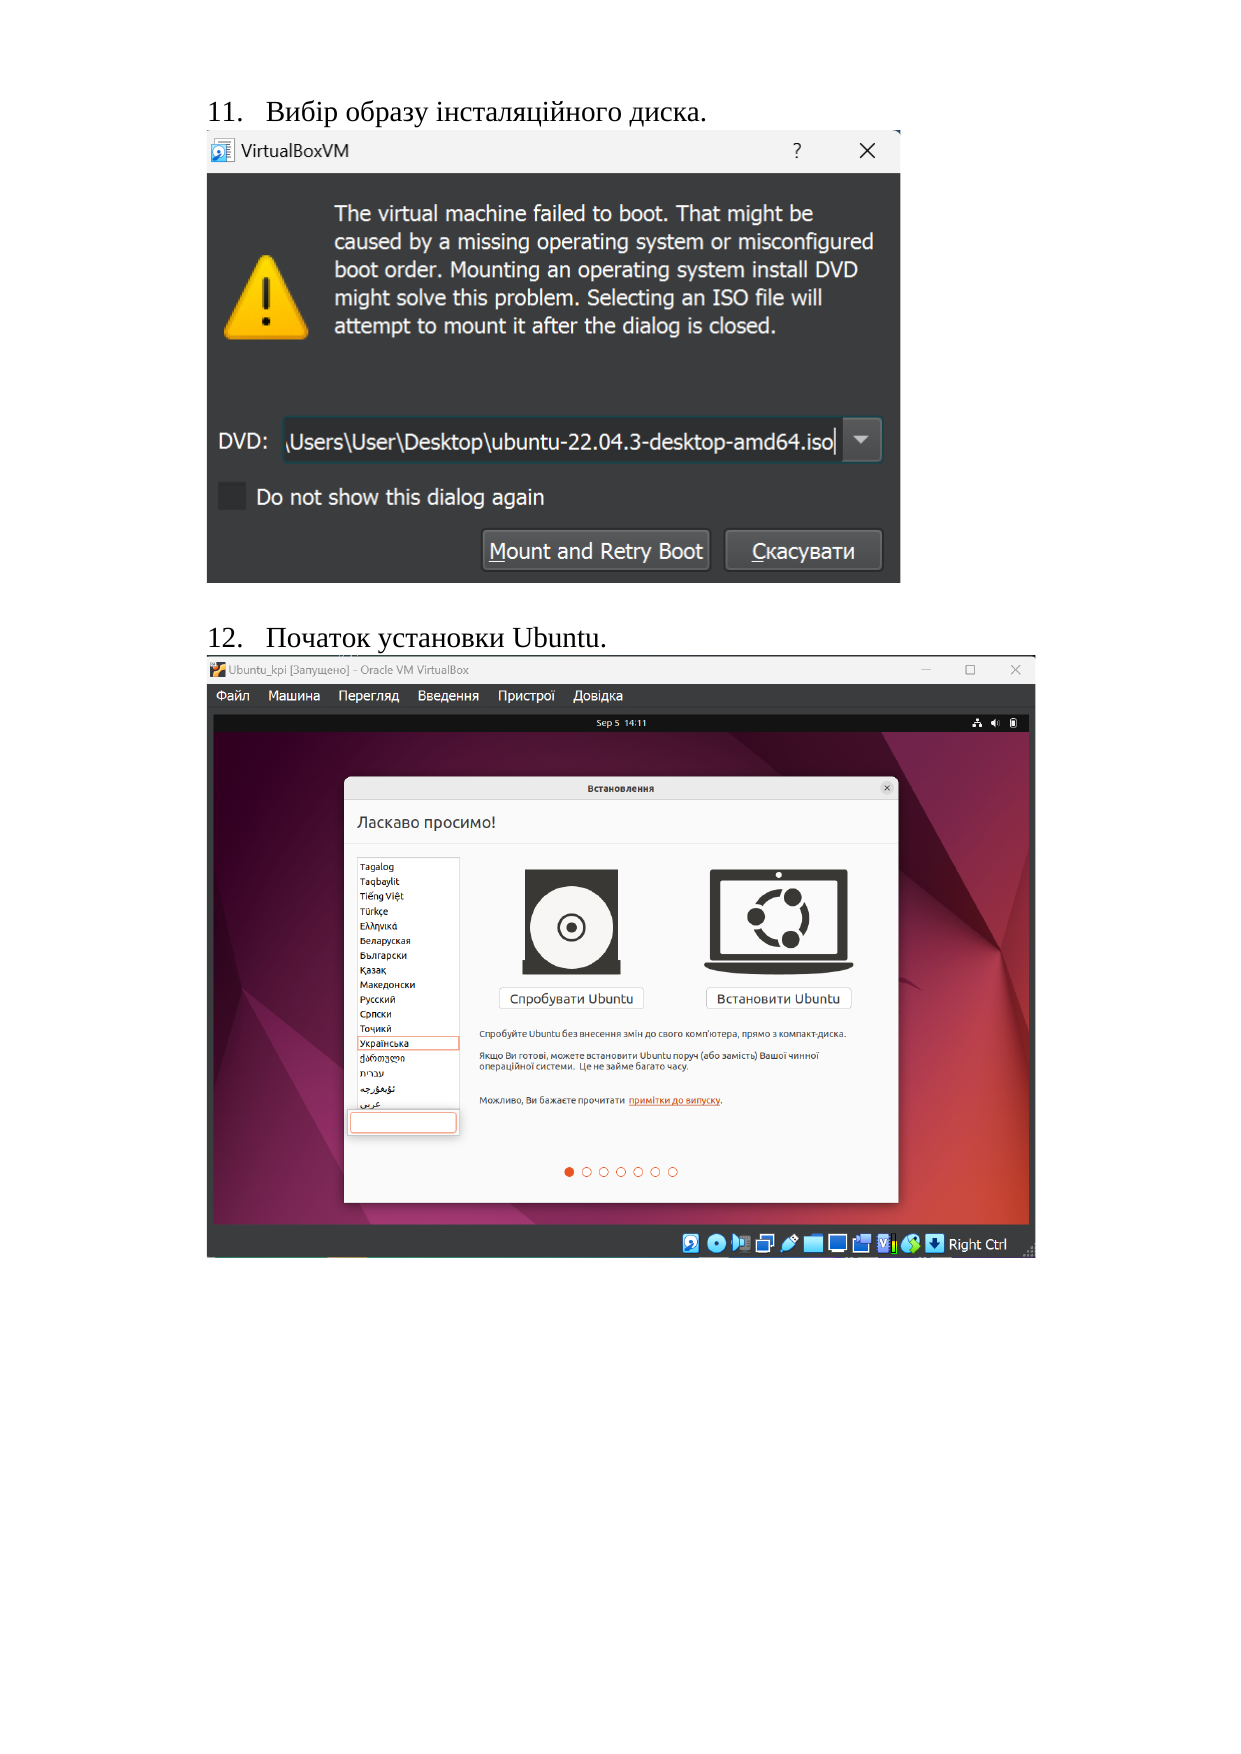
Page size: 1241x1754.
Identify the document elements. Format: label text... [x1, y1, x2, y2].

picture [206, 130, 901, 583]
picture [206, 655, 1036, 1258]
list Початок установки Ubuntu. [118, 620, 1181, 654]
list Вибір образу інсталяційного диска. [118, 94, 1181, 128]
